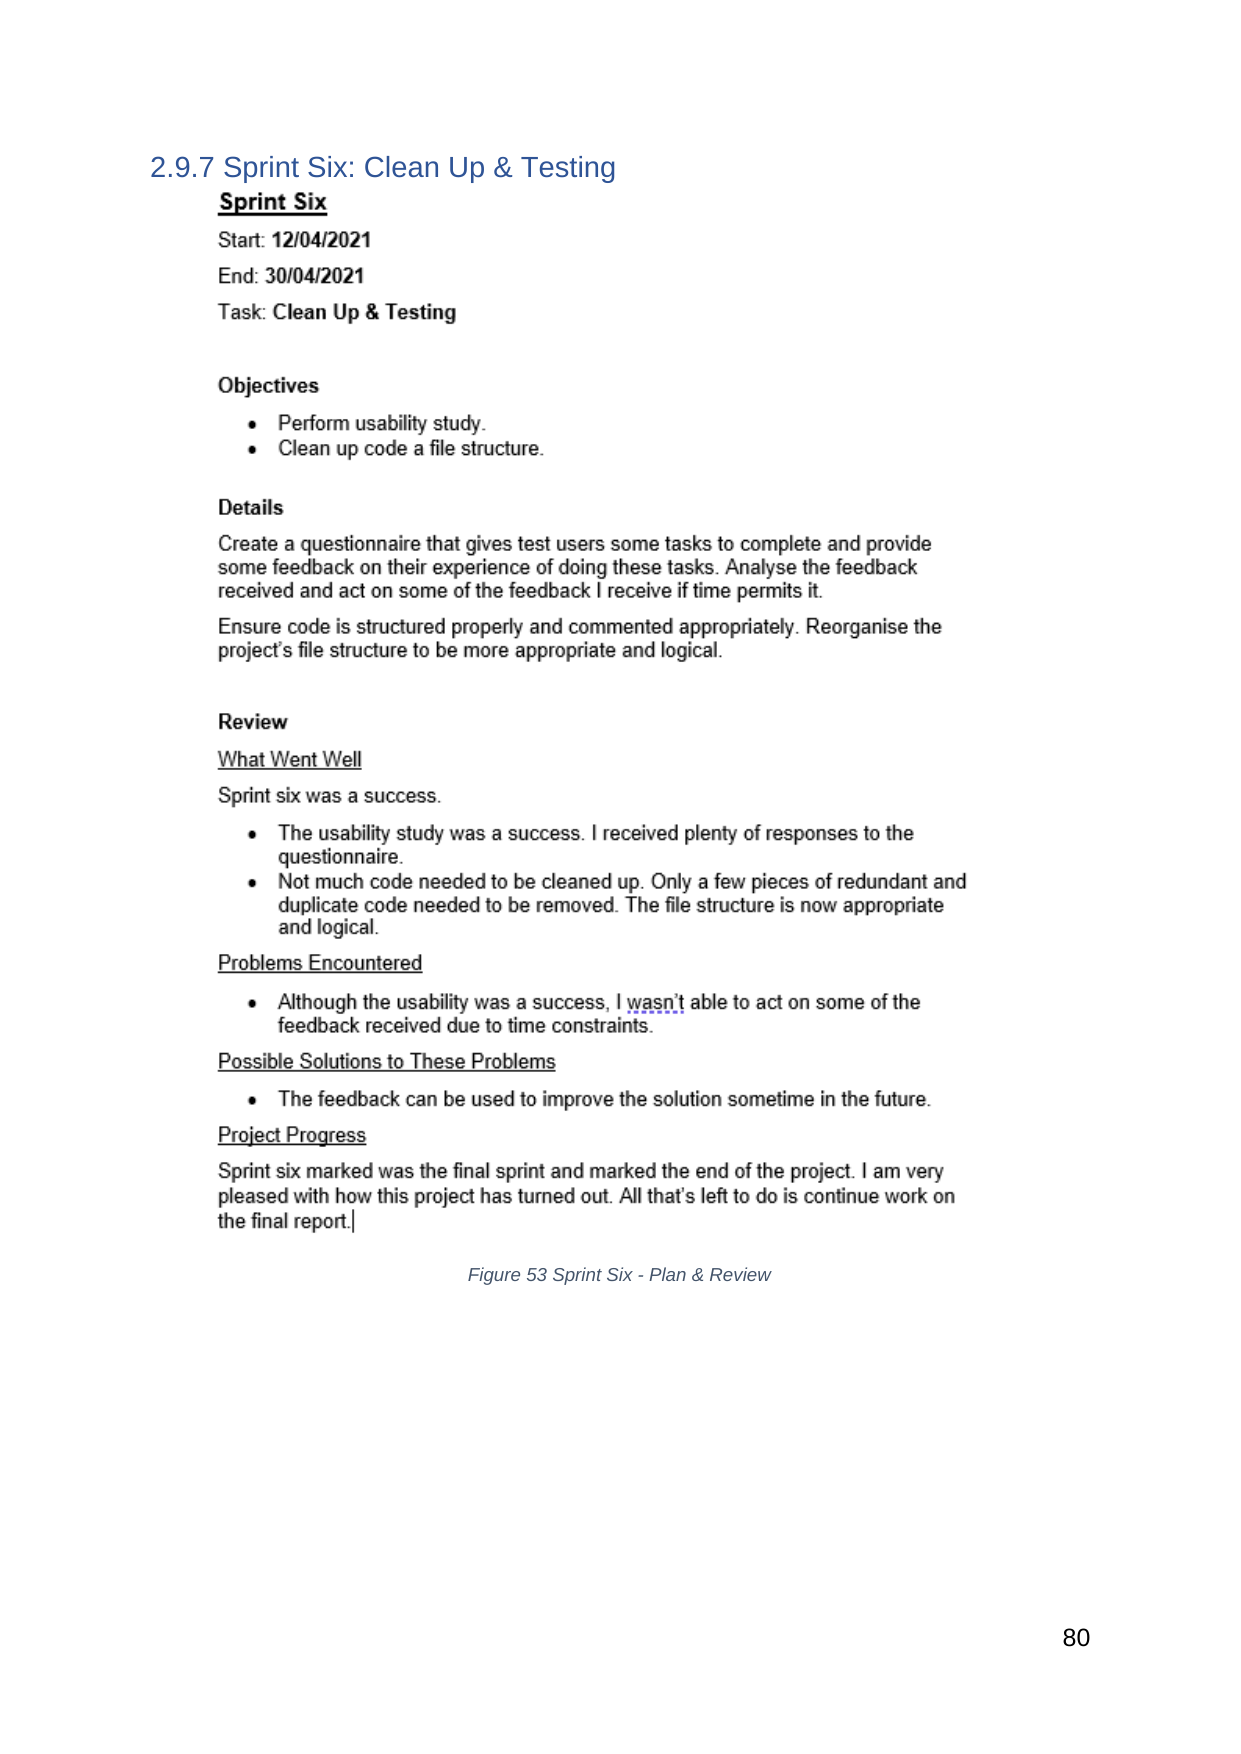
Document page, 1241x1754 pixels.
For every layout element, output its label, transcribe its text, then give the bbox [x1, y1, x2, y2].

text Figure 53 Sprint Six - Plan & Review [150, 1264, 1090, 1286]
subtitle 2.9.7 Sprint Six: Clean Up & Testing [150, 150, 1090, 183]
picture [215, 188, 1025, 1244]
